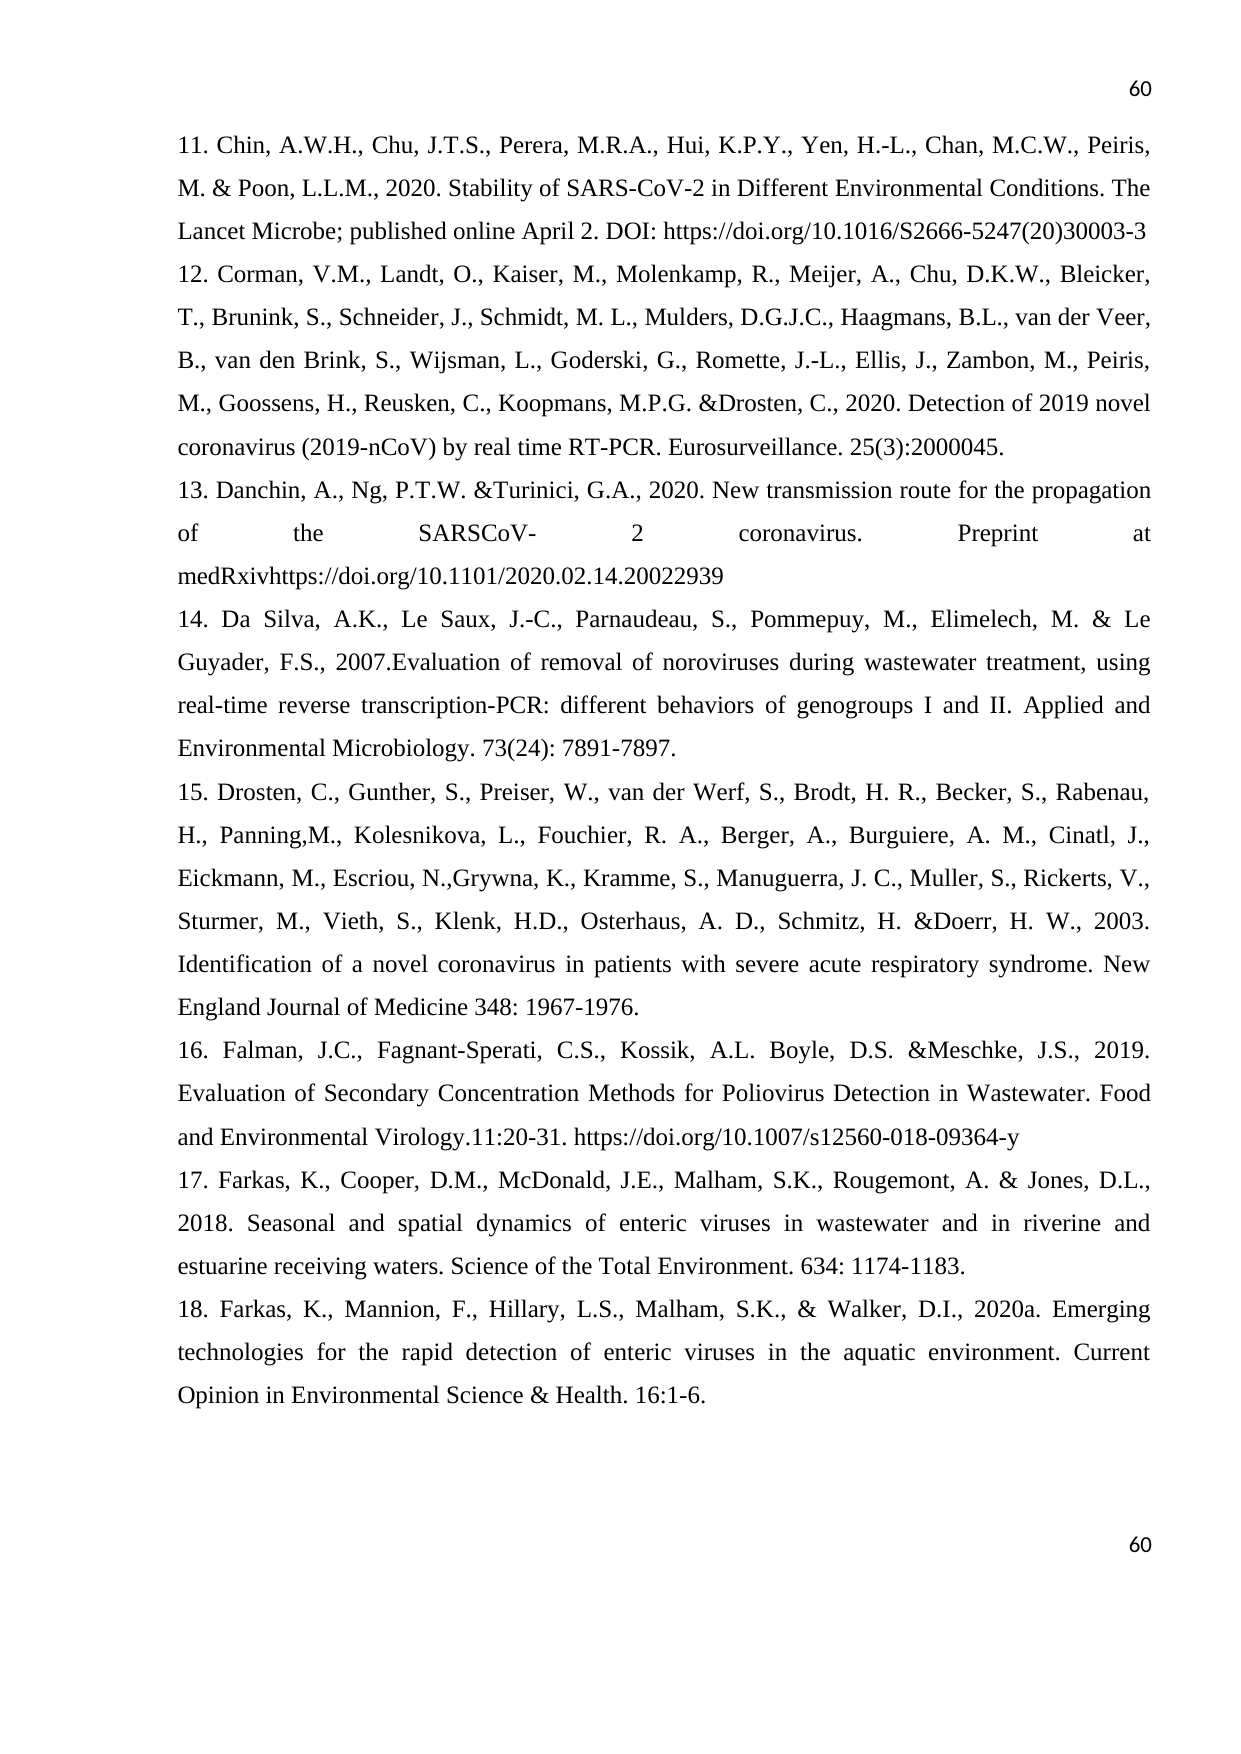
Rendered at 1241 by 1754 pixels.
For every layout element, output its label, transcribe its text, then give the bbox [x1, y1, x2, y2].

text 14. Da Silva, A.K., Le Saux, J.-C., Parnaudeau, S., Pommepuy, M., Elimelech, M. & Le Guyader, F.S., 2007.Evaluation of removal of noroviruses during wastewater treatment, using real-time reverse transcription-PCR: different behaviors of genogroups I and II. Applied and Environmental Microbiology. 73(24): 7891-7897. [177, 604, 1152, 762]
text 12. Corman, V.M., Landt, O., Kaiser, M., Molenkamp, R., Meijer, A., Chu, D.K.W., Bleicker, T., Brunink, S., Schneider, J., Schmidt, M. L., Mulders, D.G.J.C., Haagmans, B.L., van der Veer, B., van den Brink, S., Wijsman, L., Goderski, G., Romette, J.-L., Ellis, J., Zambon, M., Peiris, M., Goossens, H., Reusken, C., Koopmans, M.P.G. &Drosten, C., 2020. Detection of 2019 novel coronavirus (2019-nCoV) by real time RT-PCR. Eurosurveillance. 25(3):2000045. [177, 259, 1152, 460]
text 16. Falman, J.C., Fagnant-Sperati, C.S., Kossik, A.L. Boyle, D.S. &Meschke, J.S., 2019. Evaluation of Secondary Concentration Methods for Poliovirus Detection in Wastewater. Food and Environmental Virology.11:20-31. https://doi.org/10.1007/s12560-018-09364-y [177, 1035, 1152, 1150]
text 18. Farkas, K., Mannion, F., Hillary, L.S., Malham, S.K., & Walker, D.I., 2020a. Emerging technologies for the rapid detection of enteric viruses in the aquatic environment. Current Opinion in Environmental Science & Health. 16:1-6. [177, 1294, 1152, 1409]
text 15. Drosten, C., Gunther, S., Preiser, W., van der Werf, S., Brodt, H. R., Becker, S., Rabenau, H., Panning,M., Kolesnikova, L., Fouchier, R. A., Berger, A., Burguiere, A. M., Cinatl, J., Eickmann, M., Escriou, N.,Grywna, K., Kramme, S., Manuguerra, J. C., Muller, S., Rickerts, V., Sturmer, M., Vieth, S., Klenk, H.D., Osterhaus, A. D., Schmitz, H. &Doerr, H. W., 2003. Identification of a novel coronavirus in patients with severe acute respiratory syndrome. New England Journal of Medicine 348: 1967-1976. [177, 777, 1152, 1021]
text 17. Farkas, K., Cooper, D.M., McDonald, J.E., Malham, S.K., Rougemont, A. & Jones, D.L., 2018. Seasonal and spatial dynamics of enteric viruses in wastewater and in riverine and estuarine receiving waters. Science of the Total Environment. 634: 1174-1183. [177, 1165, 1152, 1280]
text 11. Chin, A.W.H., Chu, J.T.S., Perera, M.R.A., Hui, K.P.Y., Yen, H.-L., Chan, M.C.W., Peiris, M. & Poon, L.L.M., 2020. Stability of SARS-CoV-2 in Different Environmental Conditions. The Lancet Microbe; published online April 2. DOI: https://doi.org/10.1016/S2666-5247(20)30003-3 [177, 130, 1152, 245]
text 13. Danchin, A., Ng, P.T.W. &Turinici, G.A., 2020. New transmission route for the propagation of the SARSCoV- 2 coronavirus. Preprint at medRxivhttps://doi.org/10.1101/2020.02.14.20022939 [177, 475, 1152, 590]
